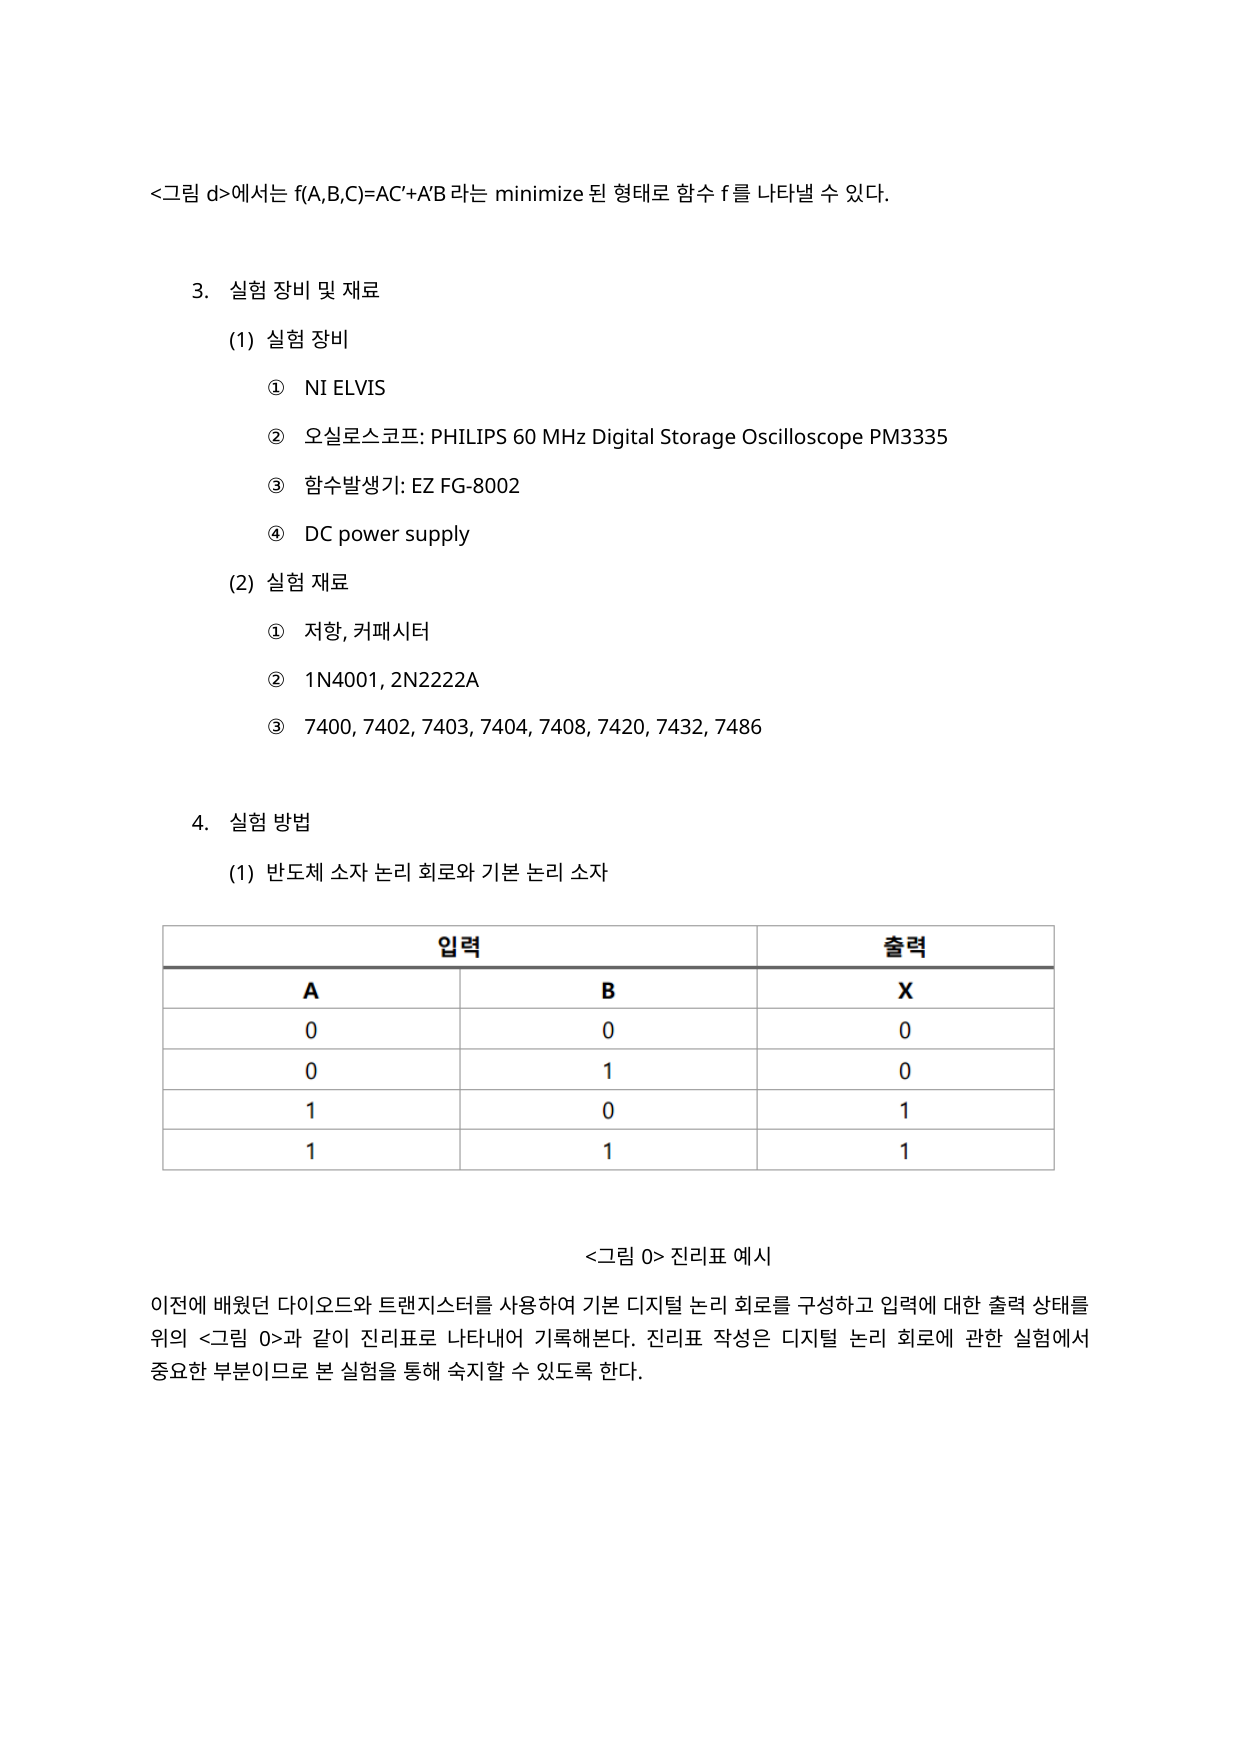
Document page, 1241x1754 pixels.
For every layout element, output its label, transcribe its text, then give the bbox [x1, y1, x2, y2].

list 실험 장비 [229, 323, 1090, 353]
list 오실로스코프: PHILIPS 60 MHz Digital Storage Oscilloscope PM3335 [267, 420, 1090, 450]
list 실험 장비 및 재료 [192, 274, 1090, 304]
list DC power supply [267, 519, 1090, 547]
list 반도체 소자 논리 회로와 기본 논리 소자 [229, 856, 1090, 886]
list 실험 재료 [229, 566, 1090, 596]
list 1N4001, 2N2222A [267, 665, 1090, 693]
list NI ELVIS [267, 373, 1090, 401]
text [150, 177, 1090, 207]
list 저항, 커패시터 [267, 615, 1090, 646]
list 7400, 7402, 7403, 7404, 7408, 7420, 7432, 7486 [267, 712, 1090, 740]
list 실험 방법 [192, 807, 1090, 837]
picture [150, 906, 1087, 1188]
text 이전에 배웠던 다이오드와 트랜지스터를 사용하여 기본 디지털 논리 회로를 구성하고 입력에 대한 출력 상태를 위의 <그림 0>과 같이 진리표로 나타내어 기록해본다. 진리표 작성은 디지털 논리 회로에 관한 실험에서 중요한 부분이므로 본 실험을 통해 숙지할 수 있도록 한다. [150, 1289, 1090, 1385]
list 함수발생기: EZ FG-8002 [267, 469, 1090, 499]
